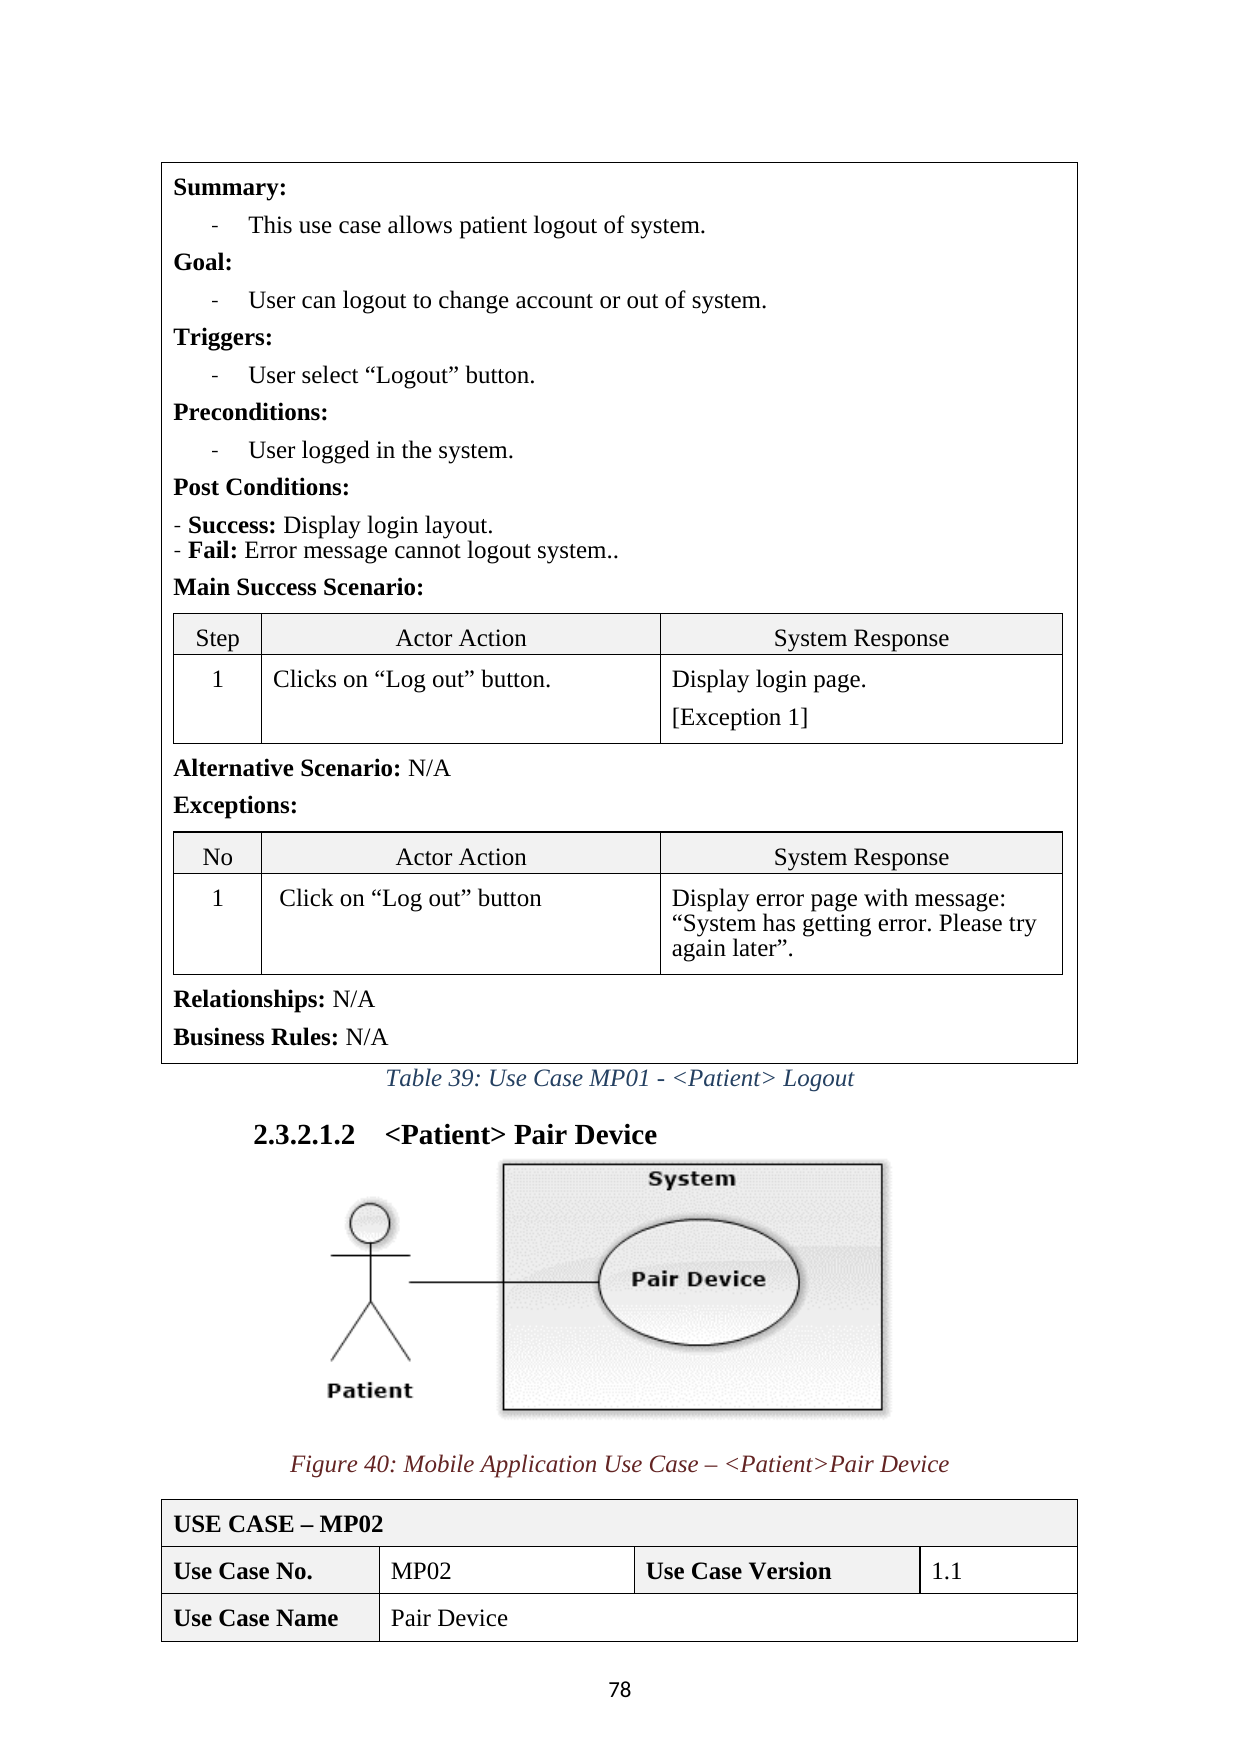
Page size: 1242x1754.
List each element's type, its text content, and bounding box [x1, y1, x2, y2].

table_cell Use Case No. [162, 1547, 379, 1593]
table_cell Use Case Version [635, 1547, 919, 1593]
picture [317, 1157, 922, 1450]
table_header USE CASE – MP02 [162, 1500, 1077, 1546]
text Figure 40: Mobile Application Use Case – <Patient>Pair Device [94, 1449, 1146, 1478]
table_cell 1.1 [921, 1547, 1077, 1593]
table_cell Use Case Name [162, 1594, 379, 1641]
table_cell MP02 [380, 1547, 634, 1593]
text Table 39: Use Case MP01 - <Patient> Logout [94, 1063, 1146, 1092]
table_cell Pair Device [380, 1594, 1077, 1641]
subtitle <Patient> Pair Device [253, 1117, 1146, 1151]
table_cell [162, 163, 1077, 1062]
